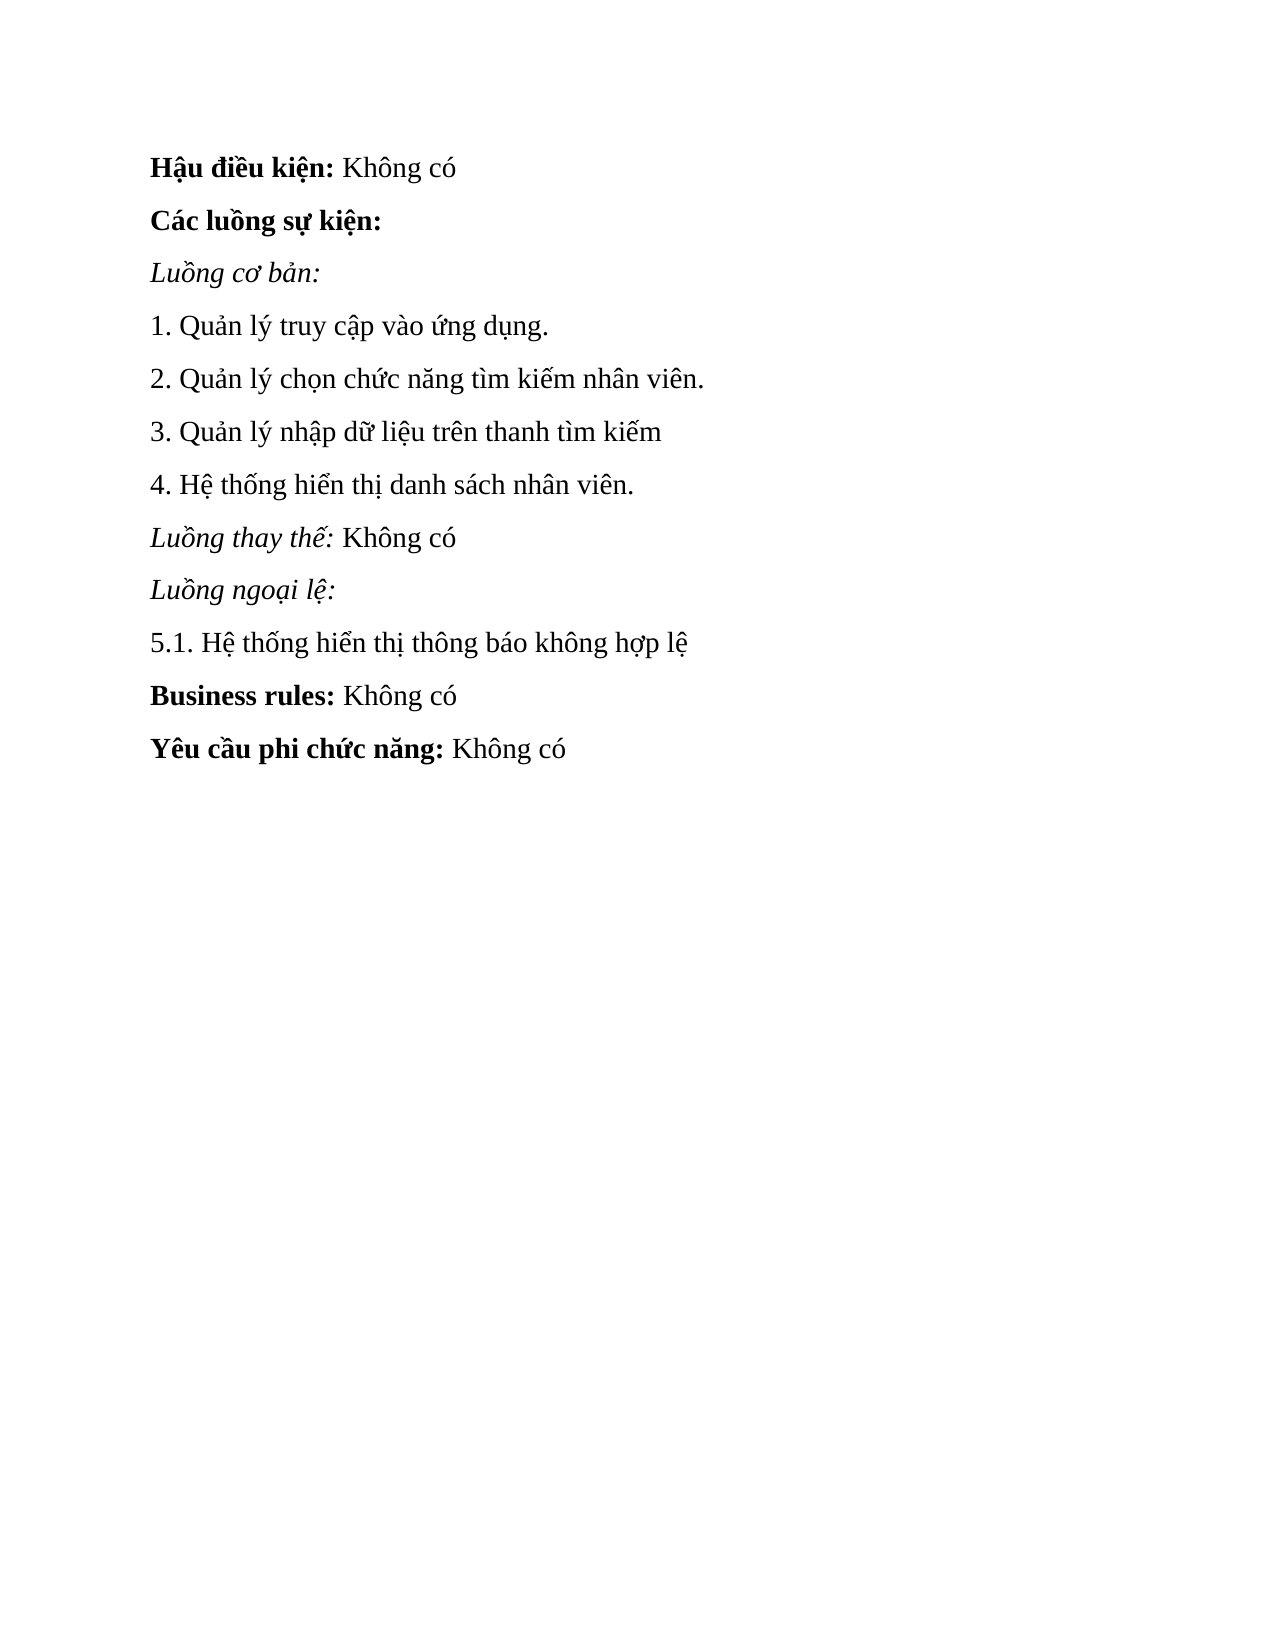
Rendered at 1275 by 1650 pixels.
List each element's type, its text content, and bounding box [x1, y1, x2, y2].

text Các luồng sự kiện: [150, 203, 1125, 236]
text Luồng ngoại lệ: [150, 572, 1125, 606]
text Yêu cầu phi chức năng: Không có [150, 731, 1125, 764]
text Luồng cơ bản: [150, 256, 1125, 289]
text Business rules: Không có [150, 678, 1125, 712]
text 5.1. Hệ thống hiển thị thông báo không hợp lệ [150, 625, 1125, 659]
text 4. Hệ thống hiển thị danh sách nhân viên. [150, 467, 1125, 500]
text Hậu điều kiện: Không có [150, 150, 1125, 183]
text 2. Quản lý chọn chức năng tìm kiếm nhân viên. [150, 361, 1125, 395]
text Luồng thay thế: Không có [150, 520, 1125, 553]
text 1. Quản lý truy cập vào ứng dụng. [150, 308, 1125, 342]
text 3. Quản lý nhập dữ liệu trên thanh tìm kiếm [150, 414, 1125, 448]
